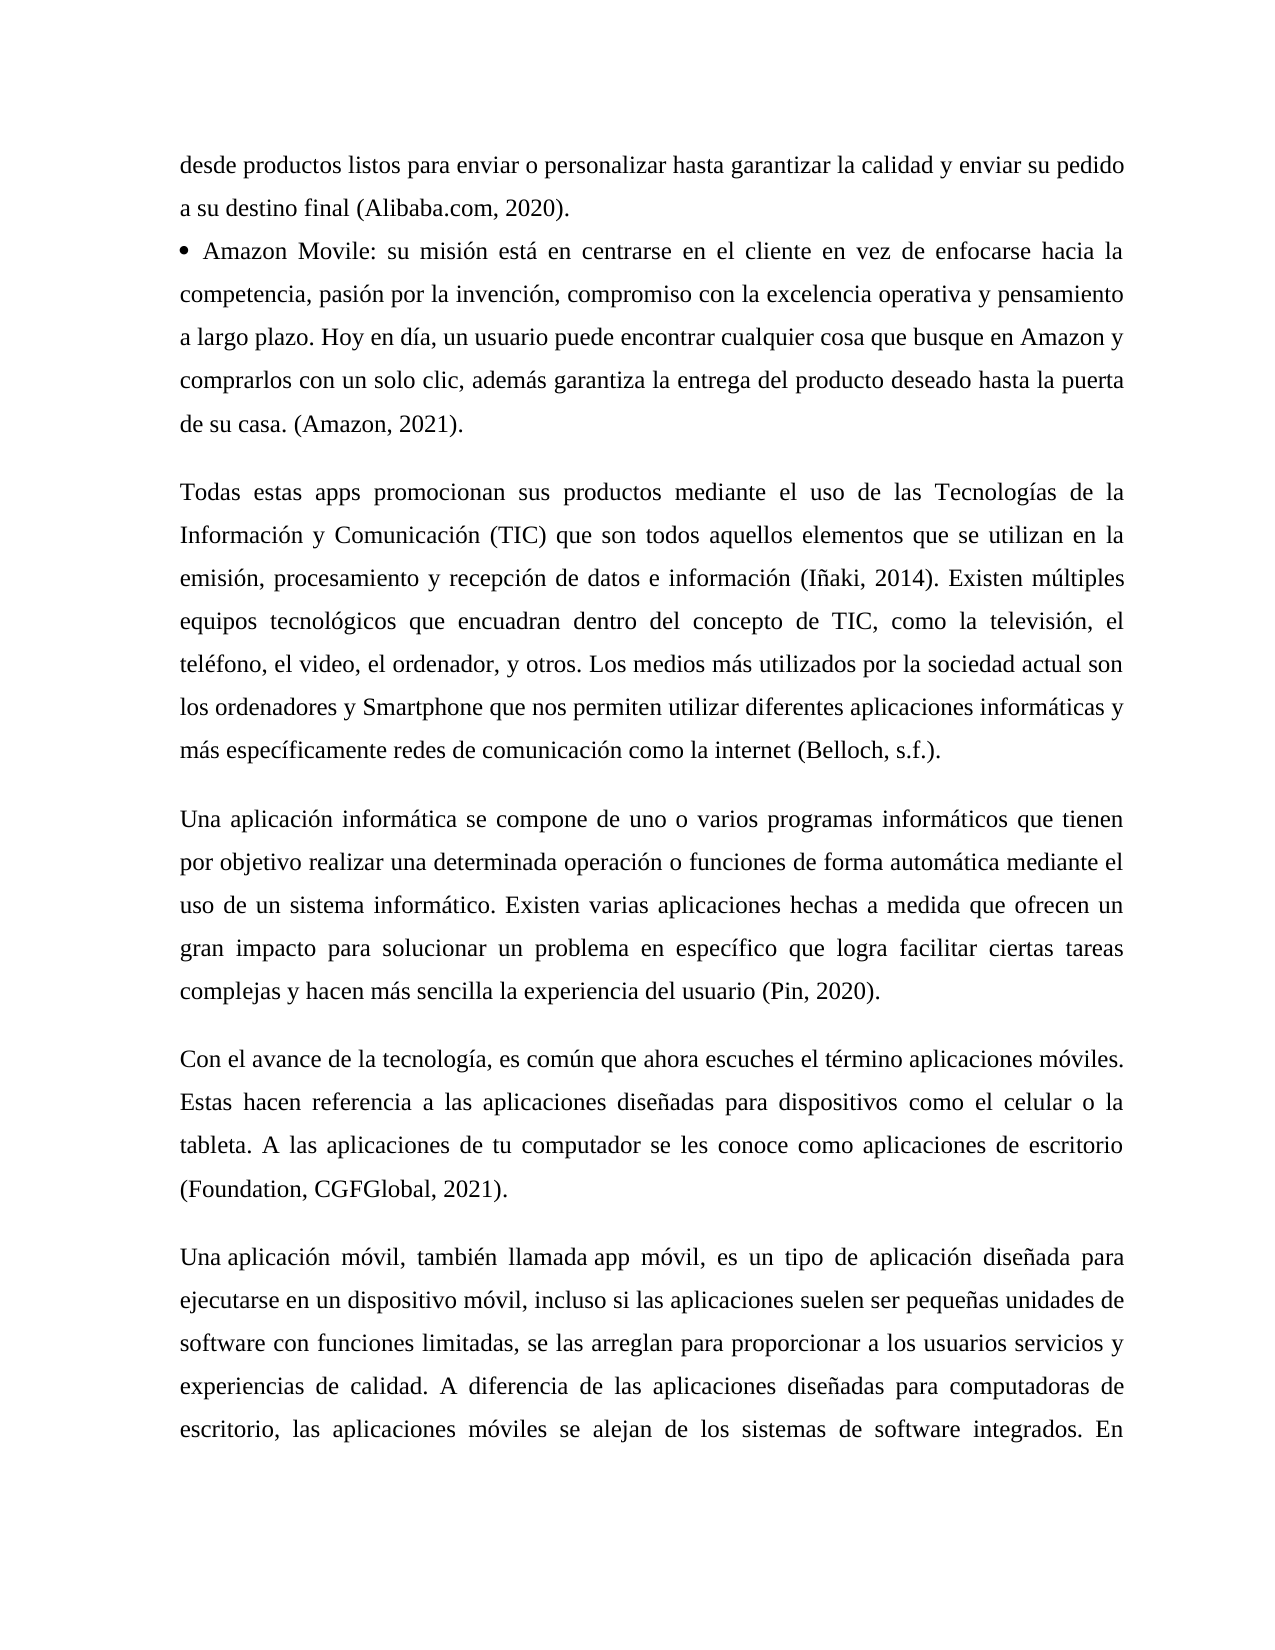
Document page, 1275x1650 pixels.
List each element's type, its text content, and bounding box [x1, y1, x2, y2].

list Amazon Movile: su misión está en centrarse en el cliente en vez de enfocarse hacia la competencia, pasión por la invención, compromiso con la excelencia operativa y pensamiento a largo plazo. Hoy en día, un usuario puede encontrar cualquier cosa que busque en Amazon y comprarlos con un solo clic, además garantiza la entrega del producto deseado hasta la puerta de su casa.. [179, 236, 1125, 437]
text Con el avance de la tecnología, es común que ahora escuches el término aplicaciones móviles. Estas hacen referencia a las aplicaciones diseñadas para dispositivos como el celular o la tableta. A las aplicaciones de tu computador se les conoce como aplicaciones de escritorio. [179, 1143, 1125, 1202]
text Una aplicación informática se compone de uno o varios programas informáticos que tienen por objetivo realizar una determinada operación o funciones de forma automática mediante el uso de un sistema informático. Existen varias aplicaciones hechas a medida que ofrecen un gran impacto para solucionar un problema en específico que logra facilitar ciertas tareas complejas y hacen más sencilla la experiencia del usuario. [179, 804, 1125, 1005]
text Con el avance de la tecnología, es común que ahora escuches el término aplicaciones móviles. Estas hacen referencia a las aplicaciones diseñadas para dispositivos como el celular o la tableta. A las aplicaciones de tu computador se les conoce como aplicaciones de escritorio. [179, 1044, 1125, 1142]
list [179, 150, 1125, 222]
text Todas estas apps promocionan sus productos mediante el uso de las Tecnologías de la Información y Comunicación (TIC) que son todos aquellos elementos que se utilizan en la emisión, procesamiento y recepción de datos e información (Iñaki, 2014). Existen múltiples equipos tecnológicos que encuadran dentro del concepto de TIC, como la televisión, el teléfono, el video, el ordenador, y otros. Los medios más utilizados por la sociedad actual son los ordenadores y Smartphone que nos permiten utilizar diferentes aplicaciones informáticas y más específicamente redes de comunicación como la internet. [179, 477, 1125, 764]
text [179, 1242, 1125, 1443]
